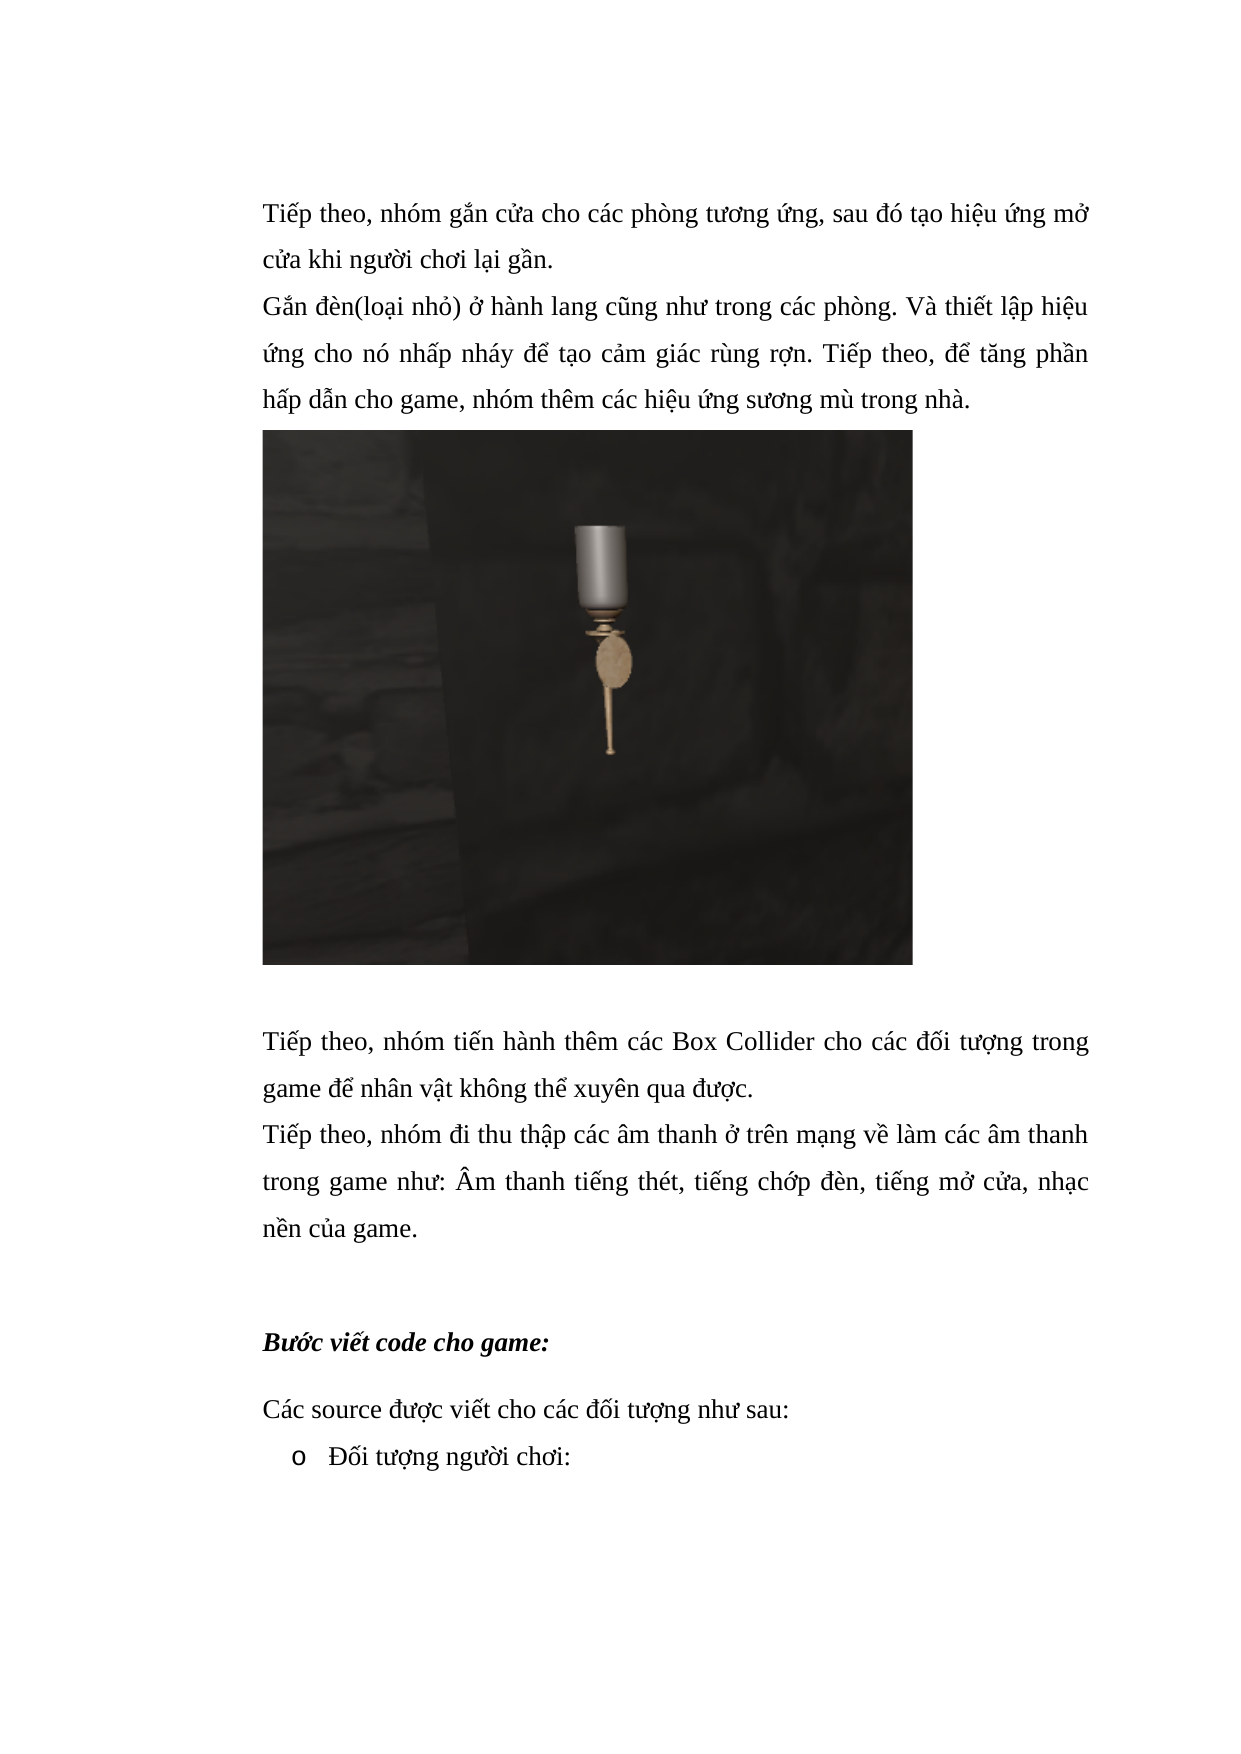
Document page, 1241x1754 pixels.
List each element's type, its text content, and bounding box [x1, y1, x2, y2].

list Gắn đèn(loại nhỏ) ở hành lang cũng như trong các phòng. Và thiết lập hiệu ứng cho nó nhấp nháy để tạo cảm giác rùng rợn. Tiếp theo, để tăng phần hấp dẫn cho game, nhóm thêm các hiệu ứng sương mù trong nhà. [262, 290, 1090, 414]
picture [262, 430, 913, 965]
text Bước viết code cho game: [262, 1326, 1090, 1357]
list Đối tượng người chơi: [291, 1440, 1090, 1473]
list Tiếp theo, nhóm tiến hành thêm các Box Collider cho các đối tượng trong game để nhân vật không thể xuyên qua được. [262, 1025, 1090, 1103]
list Tiếp theo, nhóm gắn cửa cho các phòng tương ứng, sau đó tạo hiệu ứng mở cửa khi người chơi lại gần. [262, 197, 1090, 274]
list Tiếp theo, nhóm đi thu thập các âm thanh ở trên mạng về làm các âm thanh trong game như: Âm thanh tiếng thét, tiếng chớp đèn, tiếng mở cửa, nhạc nền của game. [262, 1118, 1090, 1243]
text Các source được viết cho các đối tượng như sau: [262, 1393, 1090, 1424]
